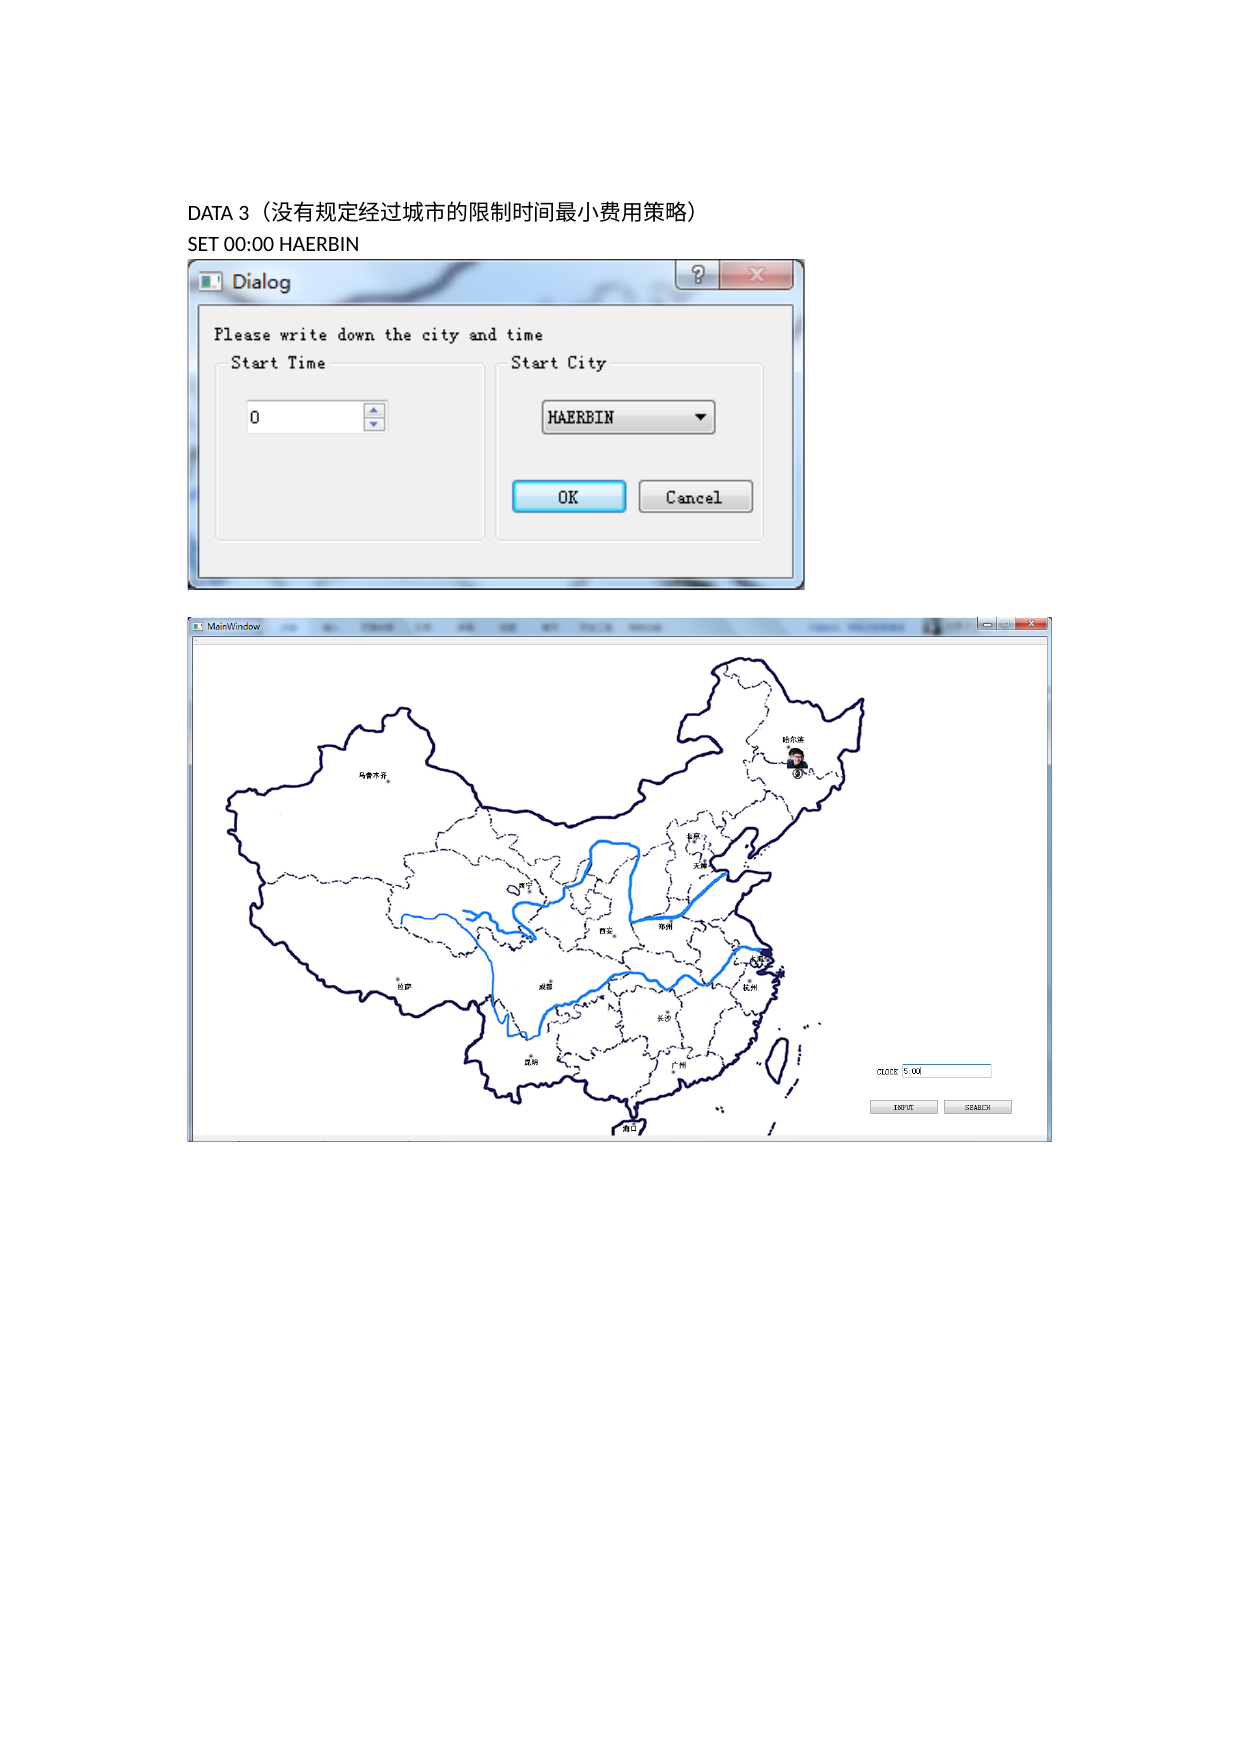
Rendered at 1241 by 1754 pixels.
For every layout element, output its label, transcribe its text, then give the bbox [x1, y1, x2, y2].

picture [187, 617, 1052, 1142]
text DATA 3（没有规定经过城市的限制时间最小费用策略） [187, 194, 1053, 227]
text SET 00:00 HAERBIN [187, 227, 1053, 259]
picture [187, 259, 805, 590]
